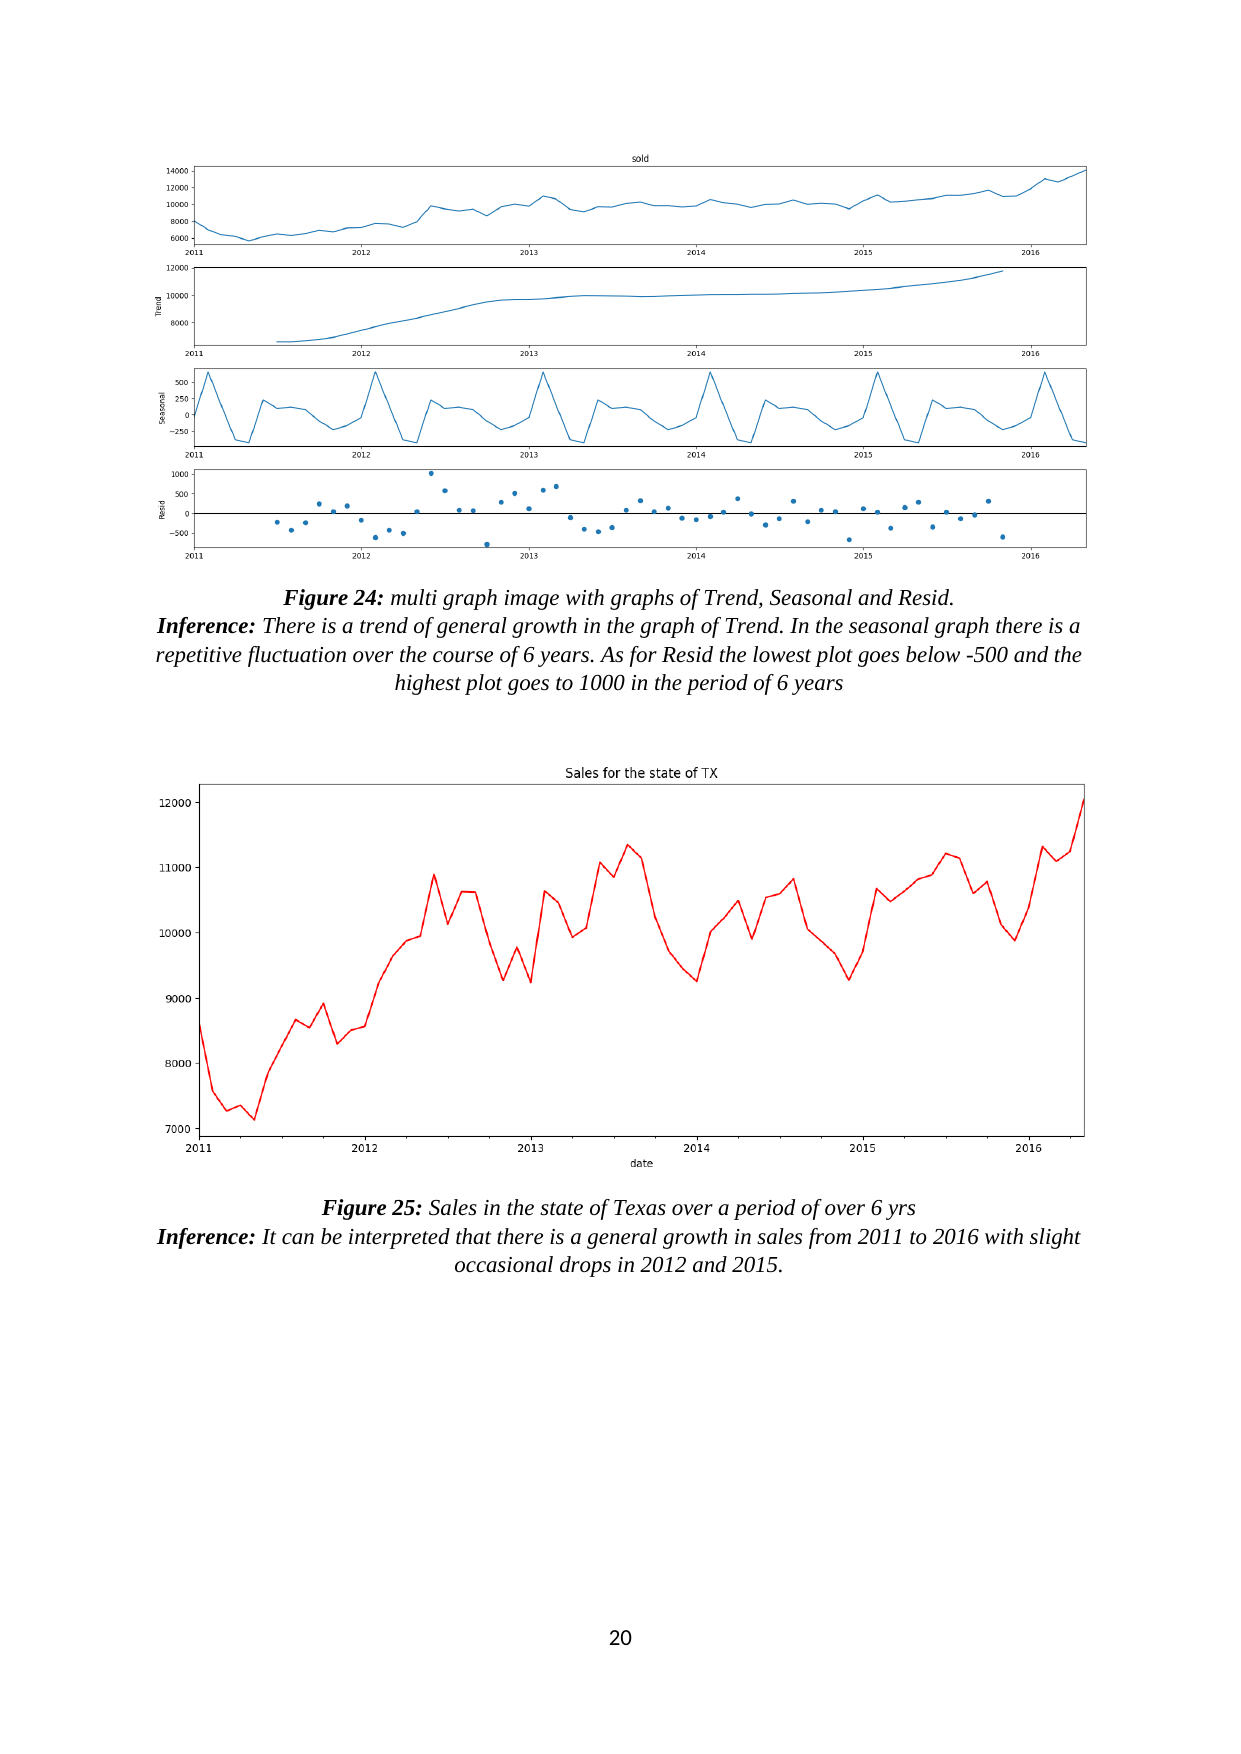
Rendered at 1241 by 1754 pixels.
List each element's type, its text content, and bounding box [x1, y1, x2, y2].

text Figure 25: Sales in the state of Texas over a period of over 6 yrs [150, 1194, 1090, 1221]
text Inference: It can be interpreted that there is a general growth in sales from 2011 to 2016 with slight occasional drops in 2012 and 2015. [150, 1223, 1090, 1278]
text Inference: There is a trend of general growth in the graph of Trend. In the seasonal graph there is a repetitive fluctuation over the course of 6 years. As for Resid the lowest plot goes below -500 and the highest plot goes to 1000 in the period of 6 years [150, 612, 1090, 696]
picture [150, 150, 1091, 565]
text Figure 24: multi graph image with graphs of Trend, Seasonal and Resid. [150, 584, 1090, 610]
picture [150, 759, 1091, 1176]
